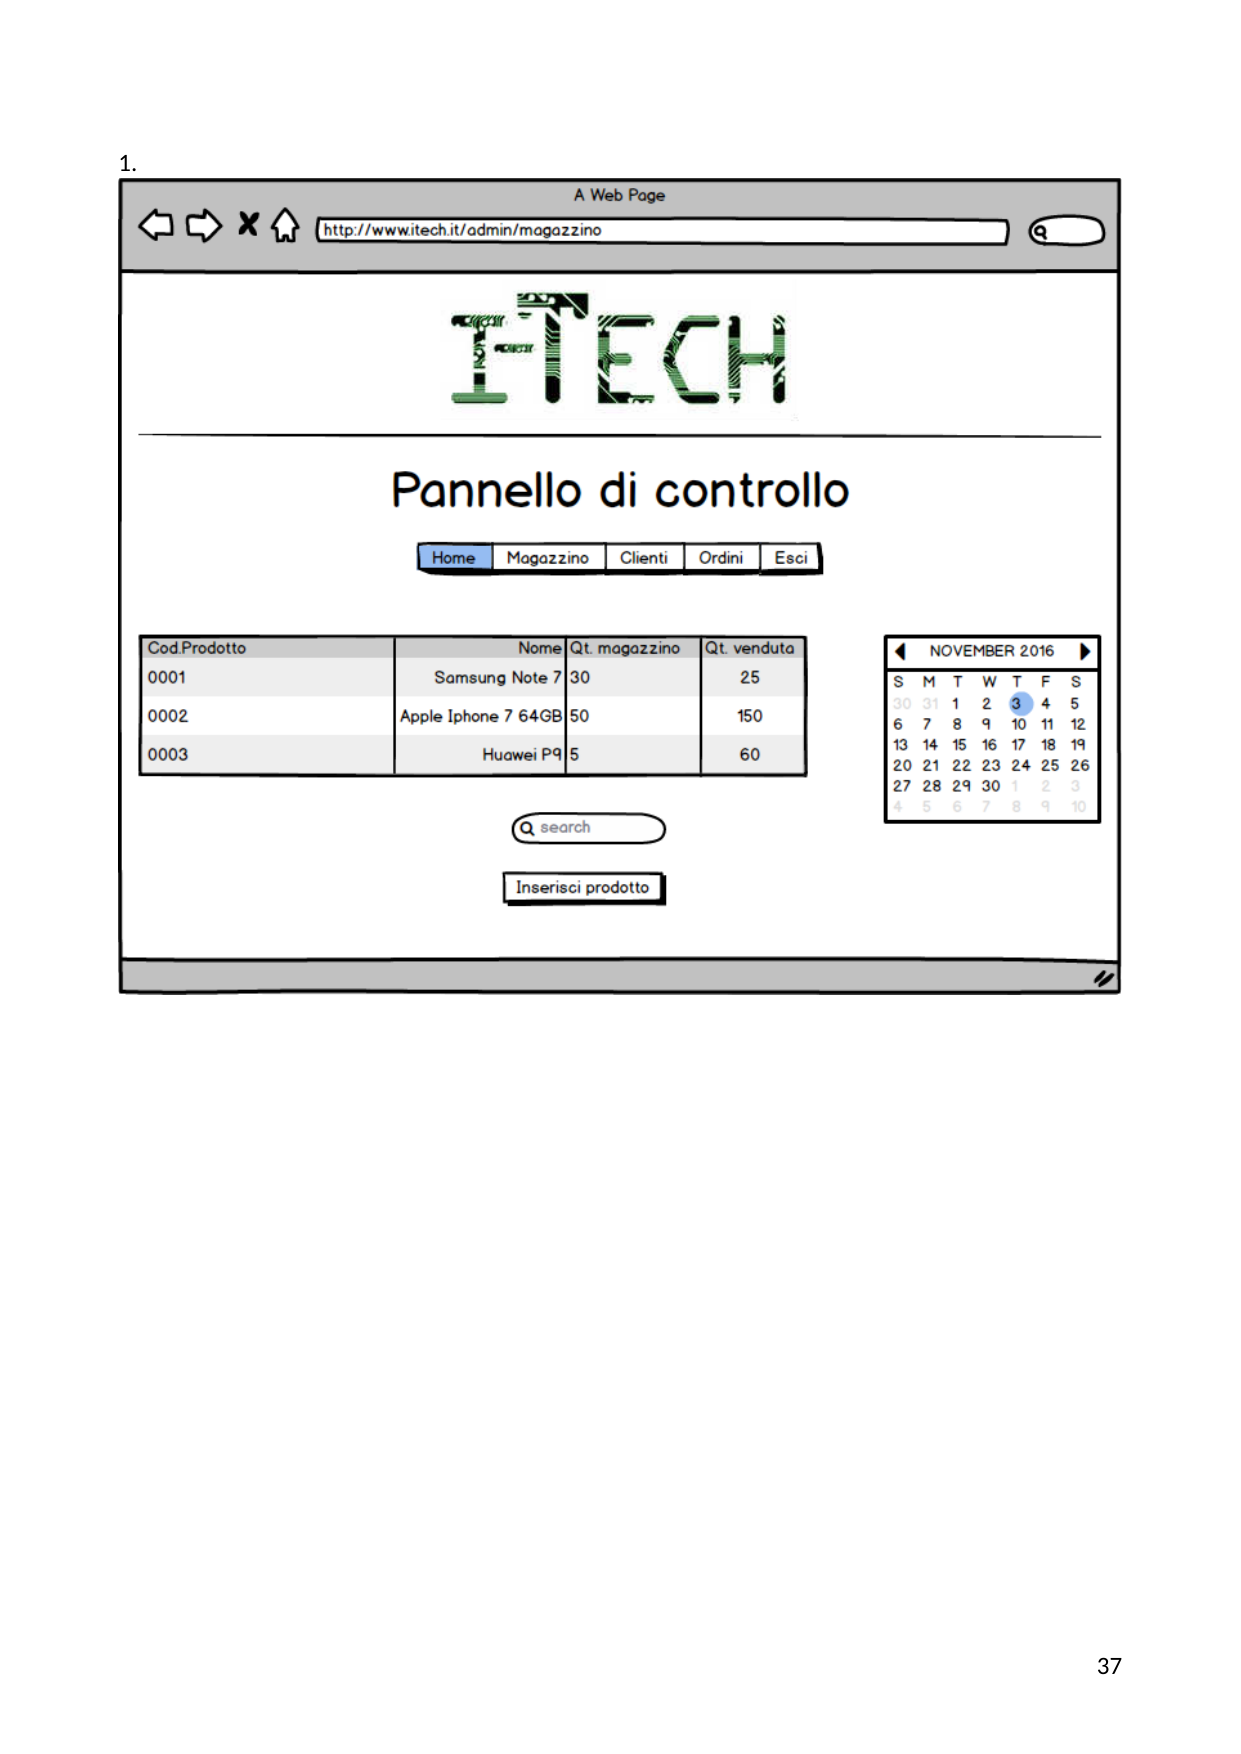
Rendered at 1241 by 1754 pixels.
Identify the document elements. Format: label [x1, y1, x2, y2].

picture [118, 178, 1122, 995]
